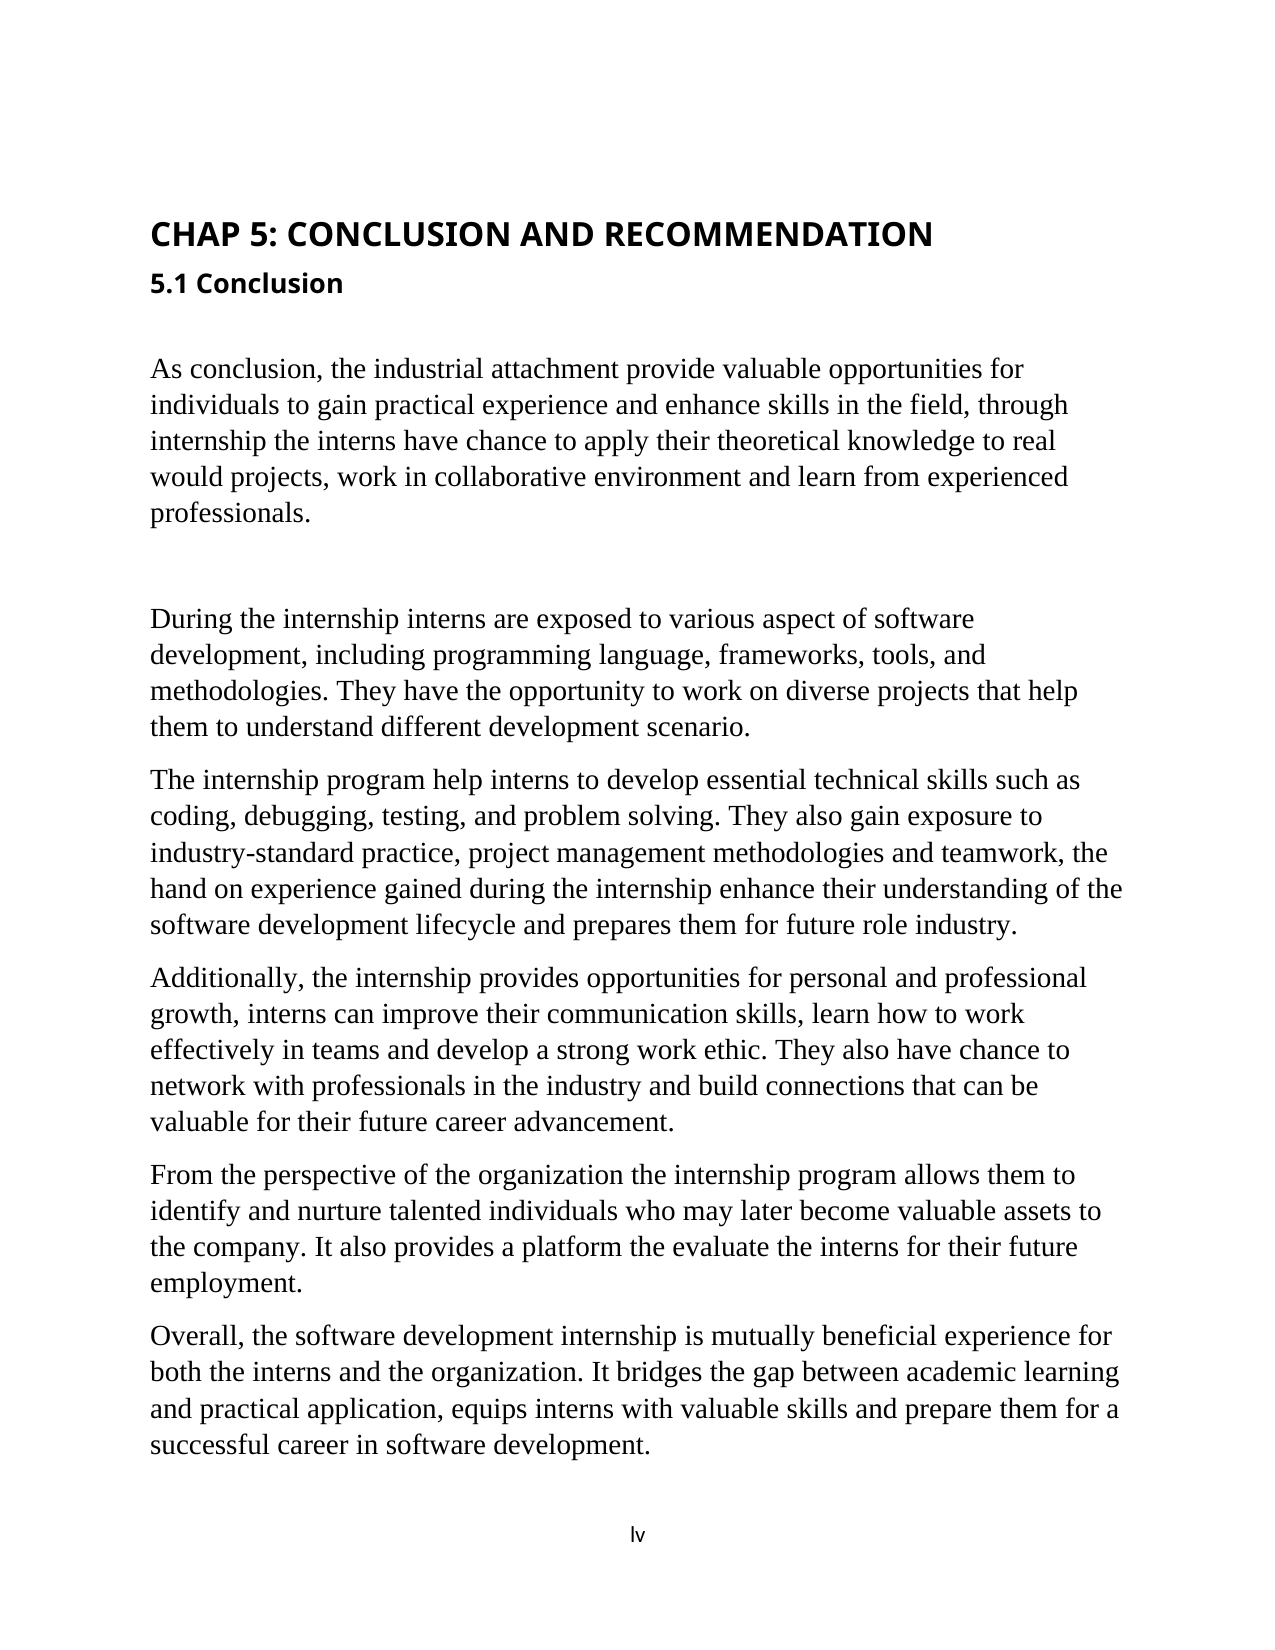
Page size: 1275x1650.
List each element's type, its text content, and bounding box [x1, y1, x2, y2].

subtitle CHAP 5: CONCLUSION AND RECOMMENDATION [150, 211, 1125, 257]
subtitle 5.1 Conclusion [150, 264, 1125, 301]
text As conclusion, the industrial attachment provide valuable opportunities for individuals to gain practical experience and enhance skills in the field, through internship the interns have chance to apply their theoretical knowledge to real would projects, work in collaborative environment and learn from experienced professionals. [150, 351, 1125, 529]
text During the internship interns are exposed to various aspect of software development, including programming language, frameworks, tools, and methodologies. They have the opportunity to work on diverse projects that help them to understand different development scenario. [150, 601, 1125, 743]
text Additionally, the internship provides opportunities for personal and professional growth, interns can improve their communication skills, learn how to work effectively in teams and develop a strong work ethic. They also have chance to network with professionals in the industry and build connections that can be valuable for their future career advancement. [150, 960, 1125, 1138]
text Overall, the software development internship is mutually beneficial experience for both the interns and the organization. It bridges the gap between academic learning and practical application, equips interns with valuable skills and prepare them for a successful career in software development. [150, 1318, 1125, 1460]
text From the perspective of the organization the internship program allows them to identify and nurture talented individuals who may later become valuable assets to the company. It also provides a platform the evaluate the interns for their future employment. [150, 1157, 1125, 1299]
text The internship program help interns to develop essential technical skills such as coding, debugging, testing, and problem solving. They also gain exposure to industry-standard practice, project management methodologies and teamwork, the hand on experience gained during the internship enhance their understanding of the software development lifecycle and prepares them for future role industry. [150, 762, 1125, 941]
